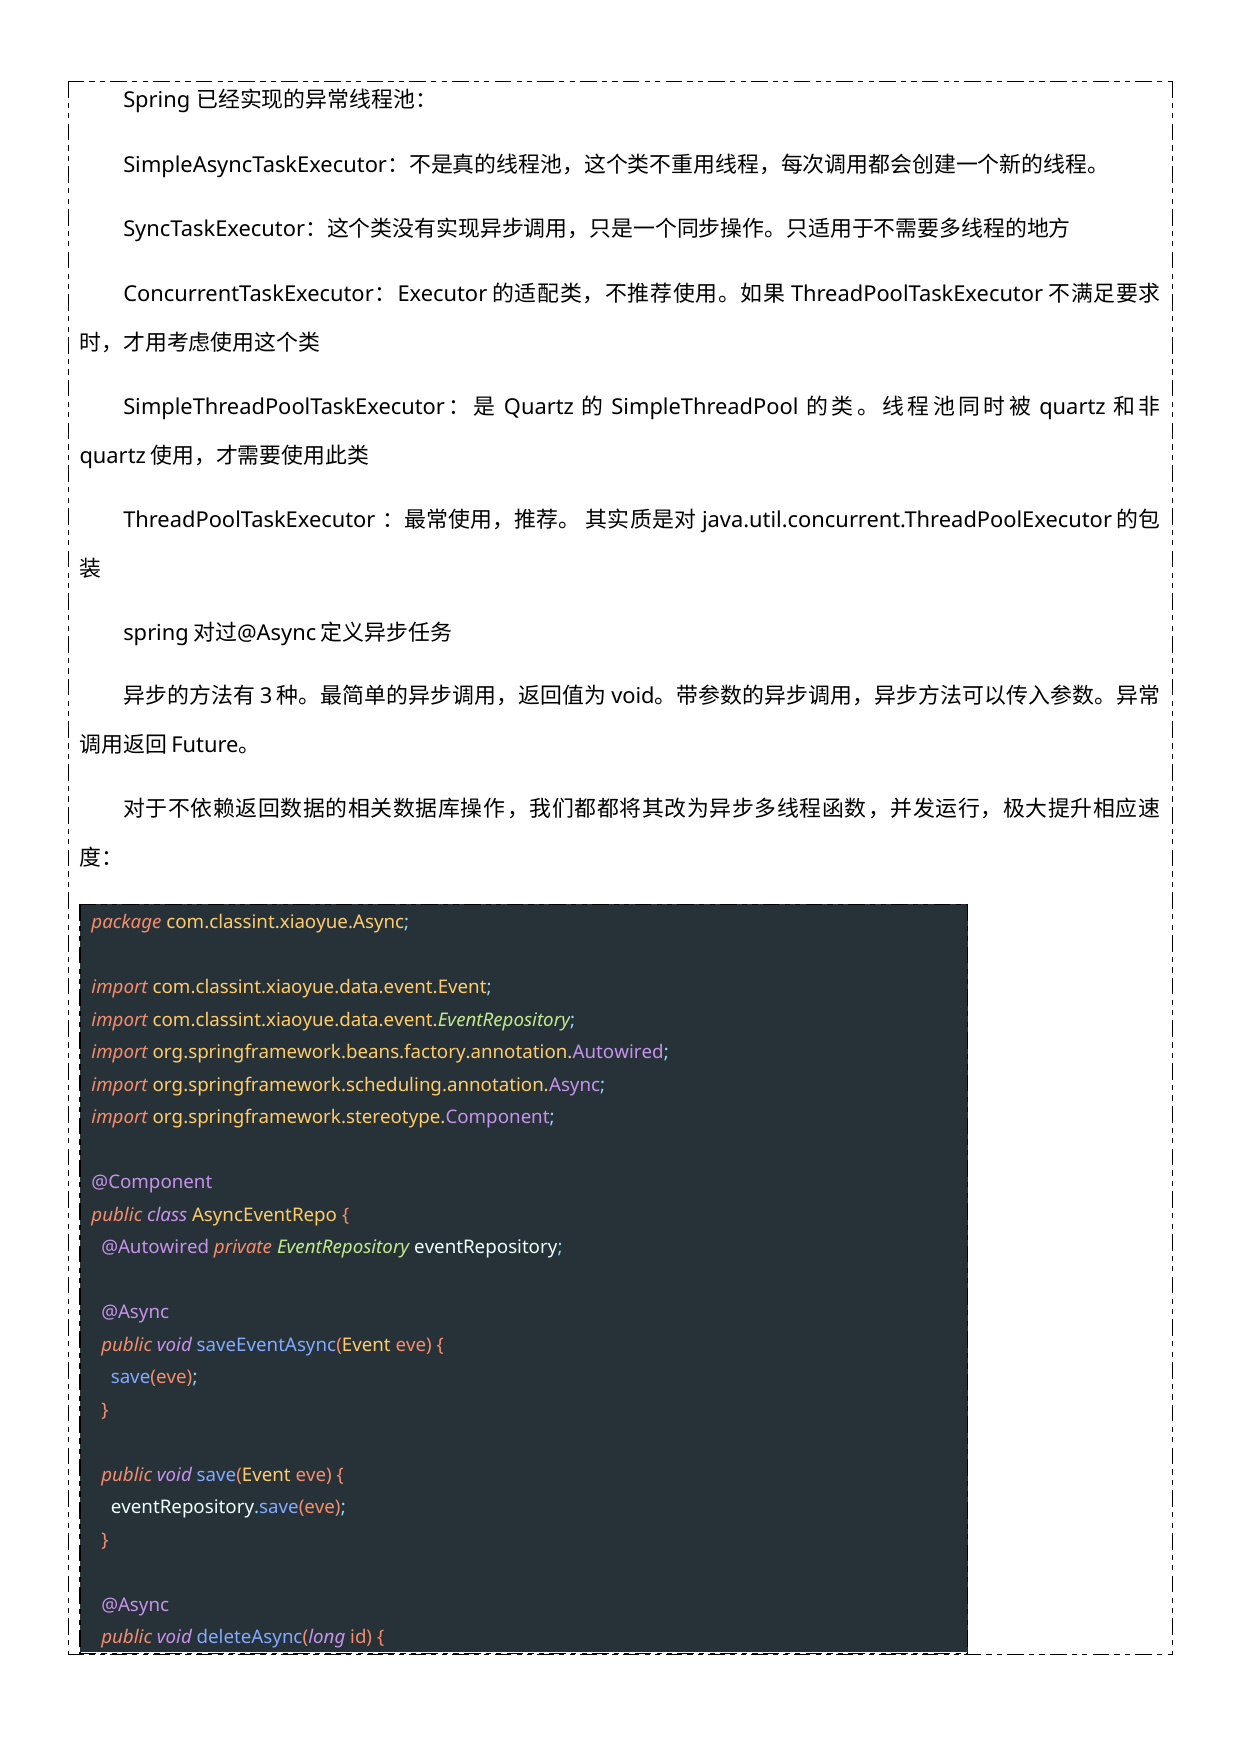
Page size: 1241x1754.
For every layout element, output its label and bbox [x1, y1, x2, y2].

table_header [68, 81, 1172, 1653]
